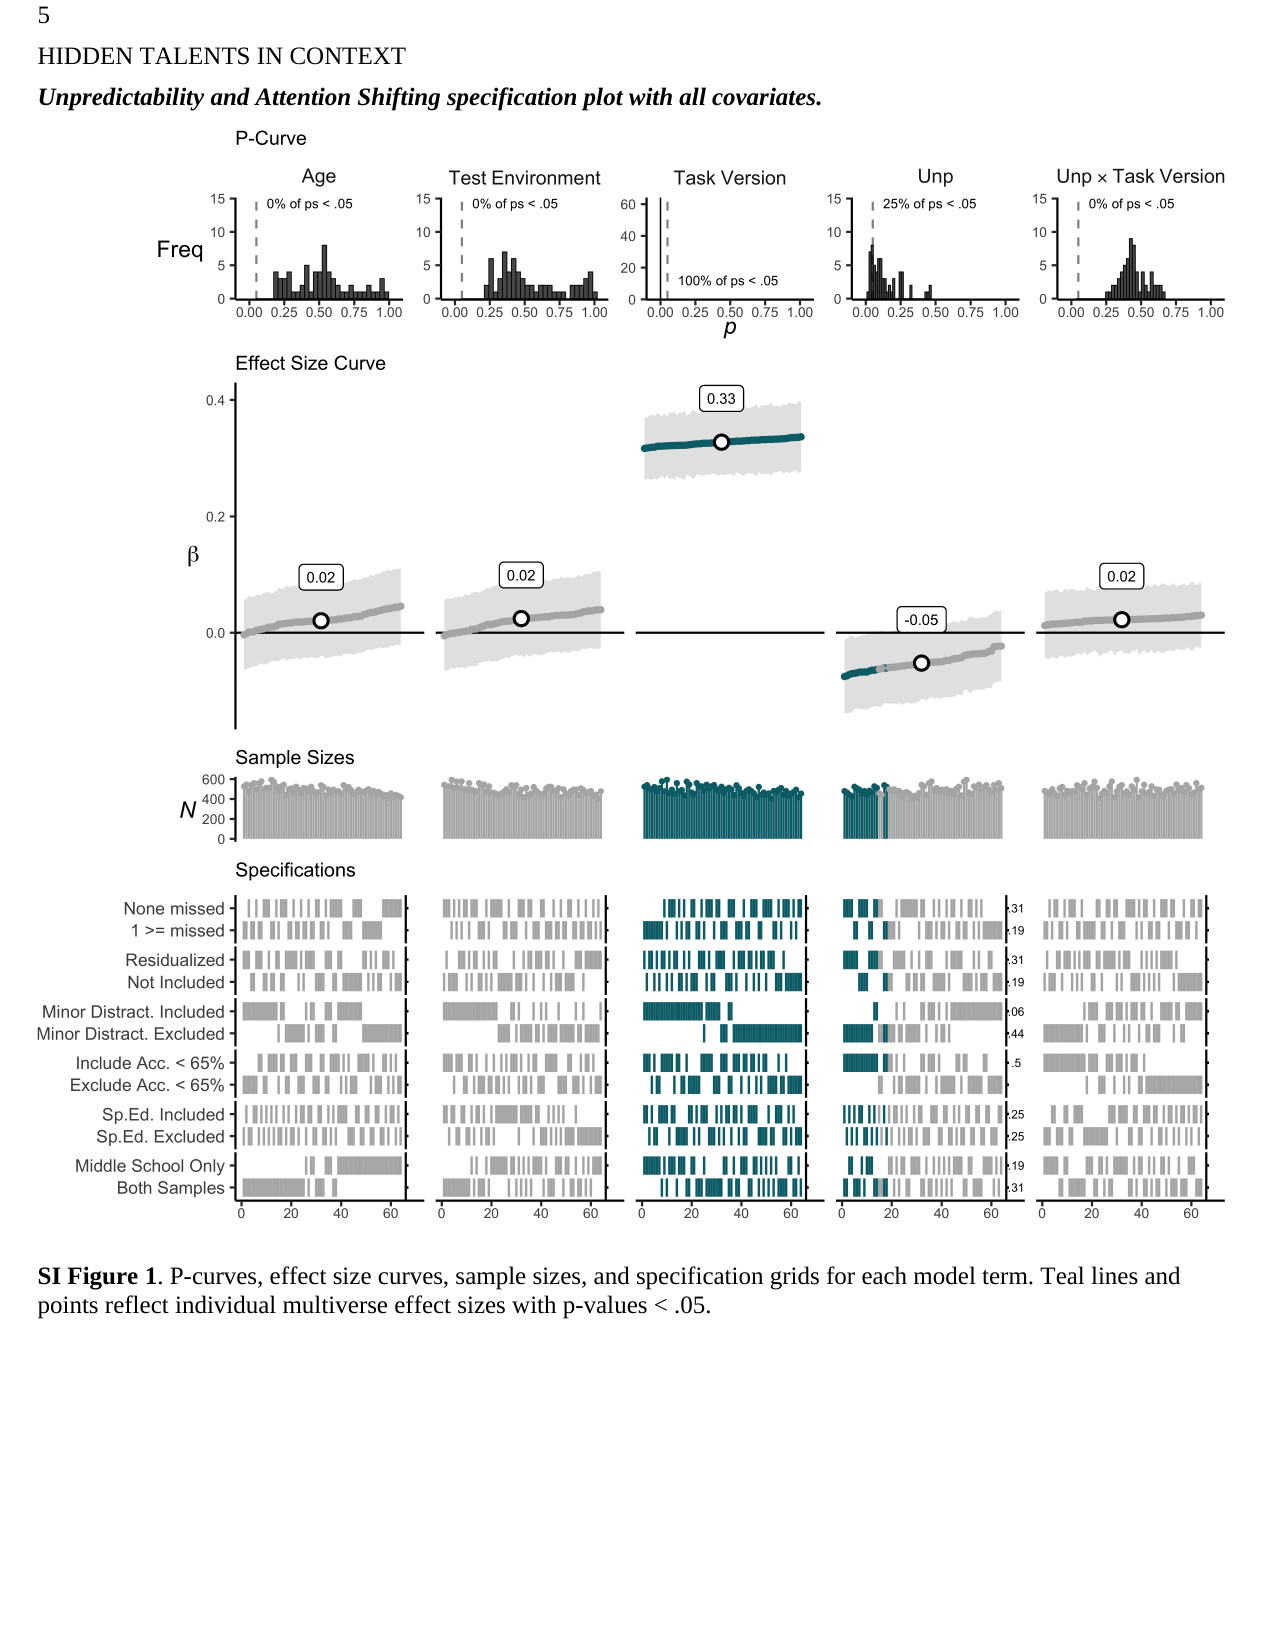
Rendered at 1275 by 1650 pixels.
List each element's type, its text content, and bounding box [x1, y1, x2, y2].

picture [37, 123, 1238, 1249]
text SI Figure . P-curves, effect size curves, sample sizes, and specification grids for each model term. Teal lines and points reflect individual multiverse effect sizes with p-values < .05. [37, 1261, 1237, 1319]
subtitle Unpredictability and Attention Shifting specification plot with all covariates. [37, 82, 1237, 111]
